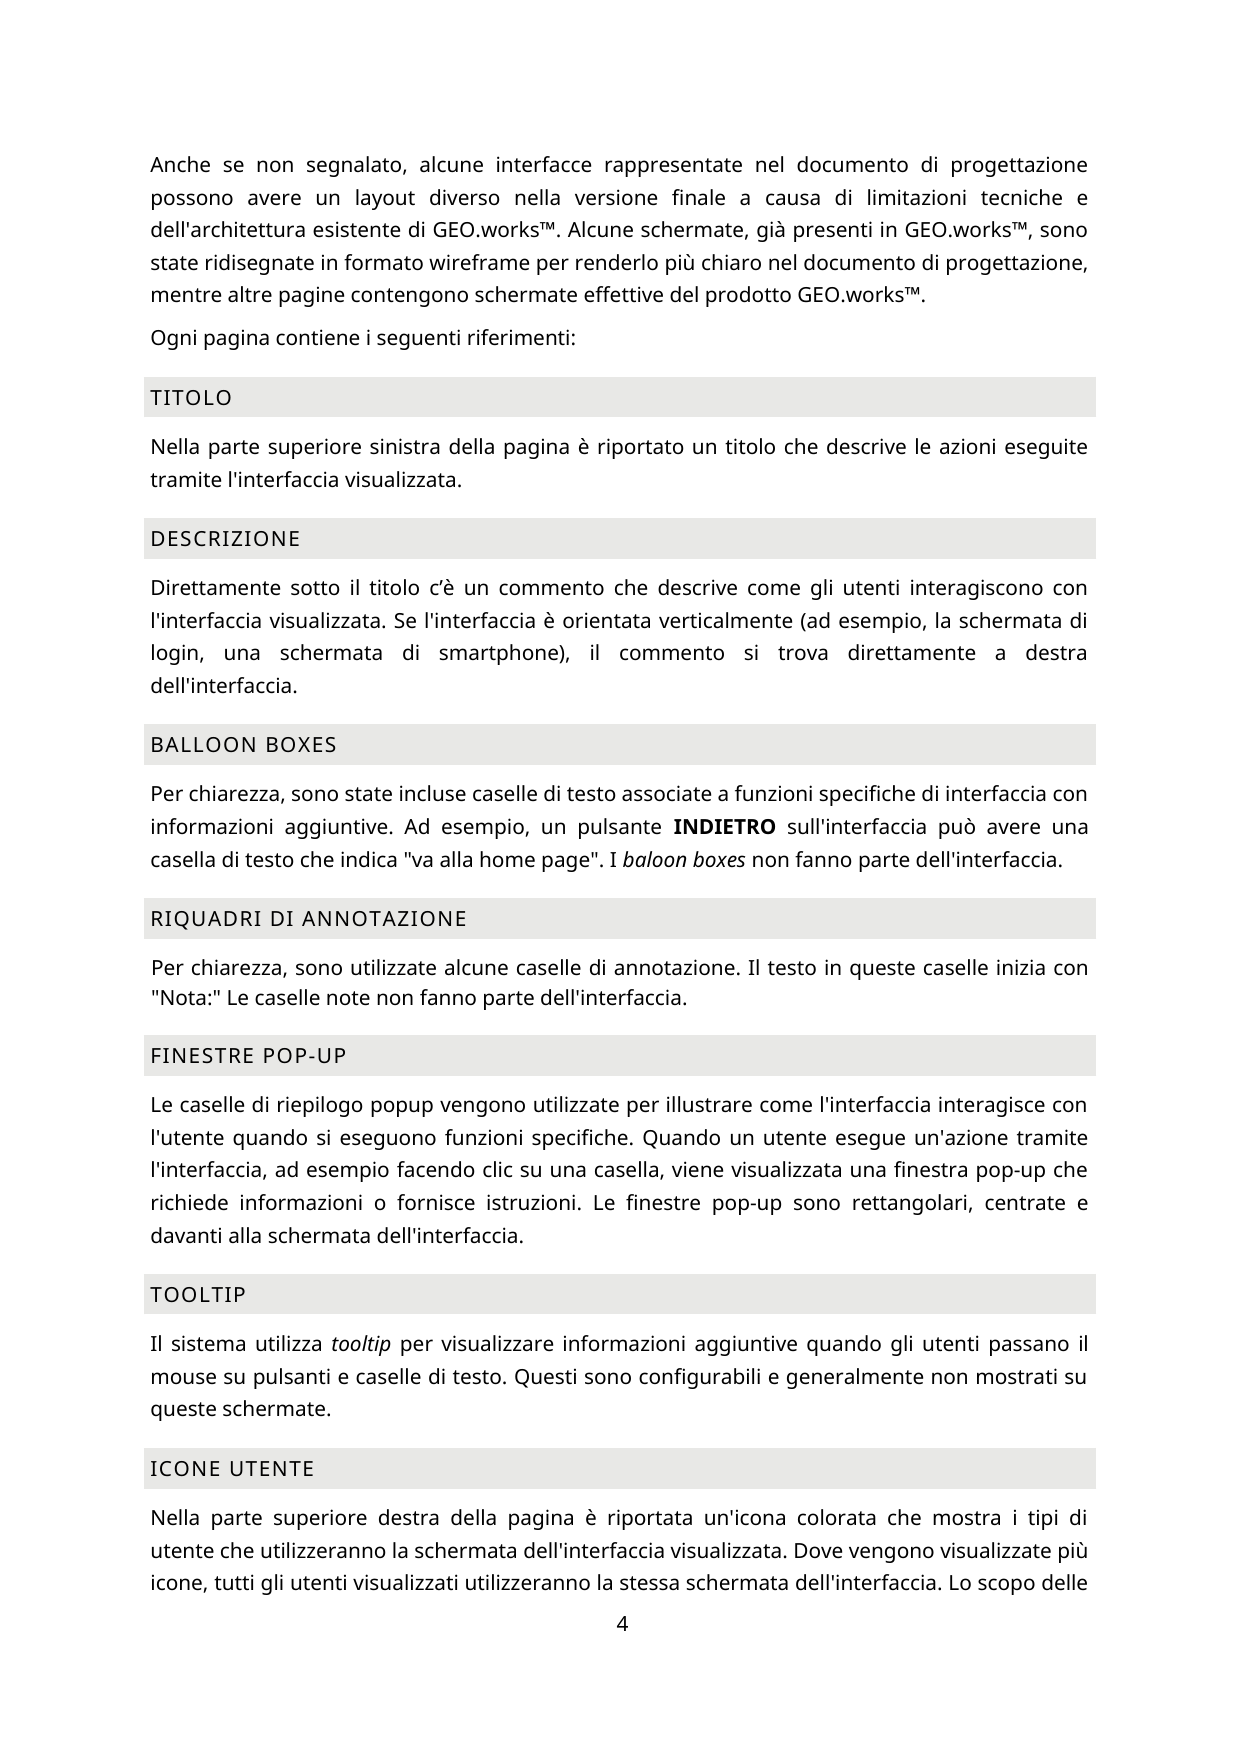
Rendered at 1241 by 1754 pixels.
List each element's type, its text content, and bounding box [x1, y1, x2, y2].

subtitle Descrizione [150, 524, 1090, 552]
subtitle Tooltip [150, 1280, 1090, 1308]
text Per chiarezza, sono state incluse caselle di testo associate a funzioni specifiche di interfaccia con informazioni aggiuntive. Ad esempio, un pulsante INDIETRO sull'interfaccia può avere una casella di testo che indica "va alla home page". I baloon boxes non fanno parte dell'interfaccia. [150, 779, 1089, 873]
subtitle Icone utente [150, 1454, 1090, 1482]
subtitle Finestre pop-up [150, 1041, 1090, 1069]
text Nella parte superiore sinistra della pagina è riportato un titolo che descrive le azioni eseguite tramite l'interfaccia visualizzata. [150, 432, 1089, 493]
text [150, 1503, 1089, 1597]
text Ogni pagina contiene i seguenti riferimenti: [150, 323, 1089, 352]
subtitle titolo [150, 383, 1090, 411]
text Il sistema utilizza tooltip per visualizzare informazioni aggiuntive quando gli utenti passano il mouse su pulsanti e caselle di testo. Questi sono configurabili e generalmente non mostrati su queste schermate. [150, 1329, 1089, 1423]
text Per chiarezza, sono utilizzate alcune caselle di annotazione. Il testo in queste caselle inizia con "Nota:" Le caselle note non fanno parte dell'interfaccia. [151, 953, 1090, 1012]
subtitle Balloon boxes [150, 730, 1090, 759]
subtitle Riquadri di annotazione [150, 904, 1090, 933]
text Anche se non segnalato, alcune interfacce rappresentate nel documento di progettazione possono avere un layout diverso nella versione finale a causa di limitazioni tecniche e dell'architettura esistente di GEO.works™. Alcune schermate, già presenti in GEO.works™, sono state ridisegnate in formato wireframe per renderlo più chiaro nel documento di progettazione, mentre altre pagine contengono schermate effettive del prodotto GEO.works™. [150, 150, 1089, 309]
text Le caselle di riepilogo popup vengono utilizzate per illustrare come l'interfaccia interagisce con l'utente quando si eseguono funzioni specifiche. Quando un utente esegue un'azione tramite l'interfaccia, ad esempio facendo clic su una casella, viene visualizzata una finestra pop-up che richiede informazioni o fornisce istruzioni. Le finestre pop-up sono rettangolari, centrate e davanti alla schermata dell'interfaccia. [150, 1090, 1089, 1249]
text Direttamente sotto il titolo c’è un commento che descrive come gli utenti interagiscono con l'interfaccia visualizzata. Se l'interfaccia è orientata verticalmente (ad esempio, la schermata di login, una schermata di smartphone), il commento si trova direttamente a destra dell'interfaccia. [150, 573, 1089, 699]
